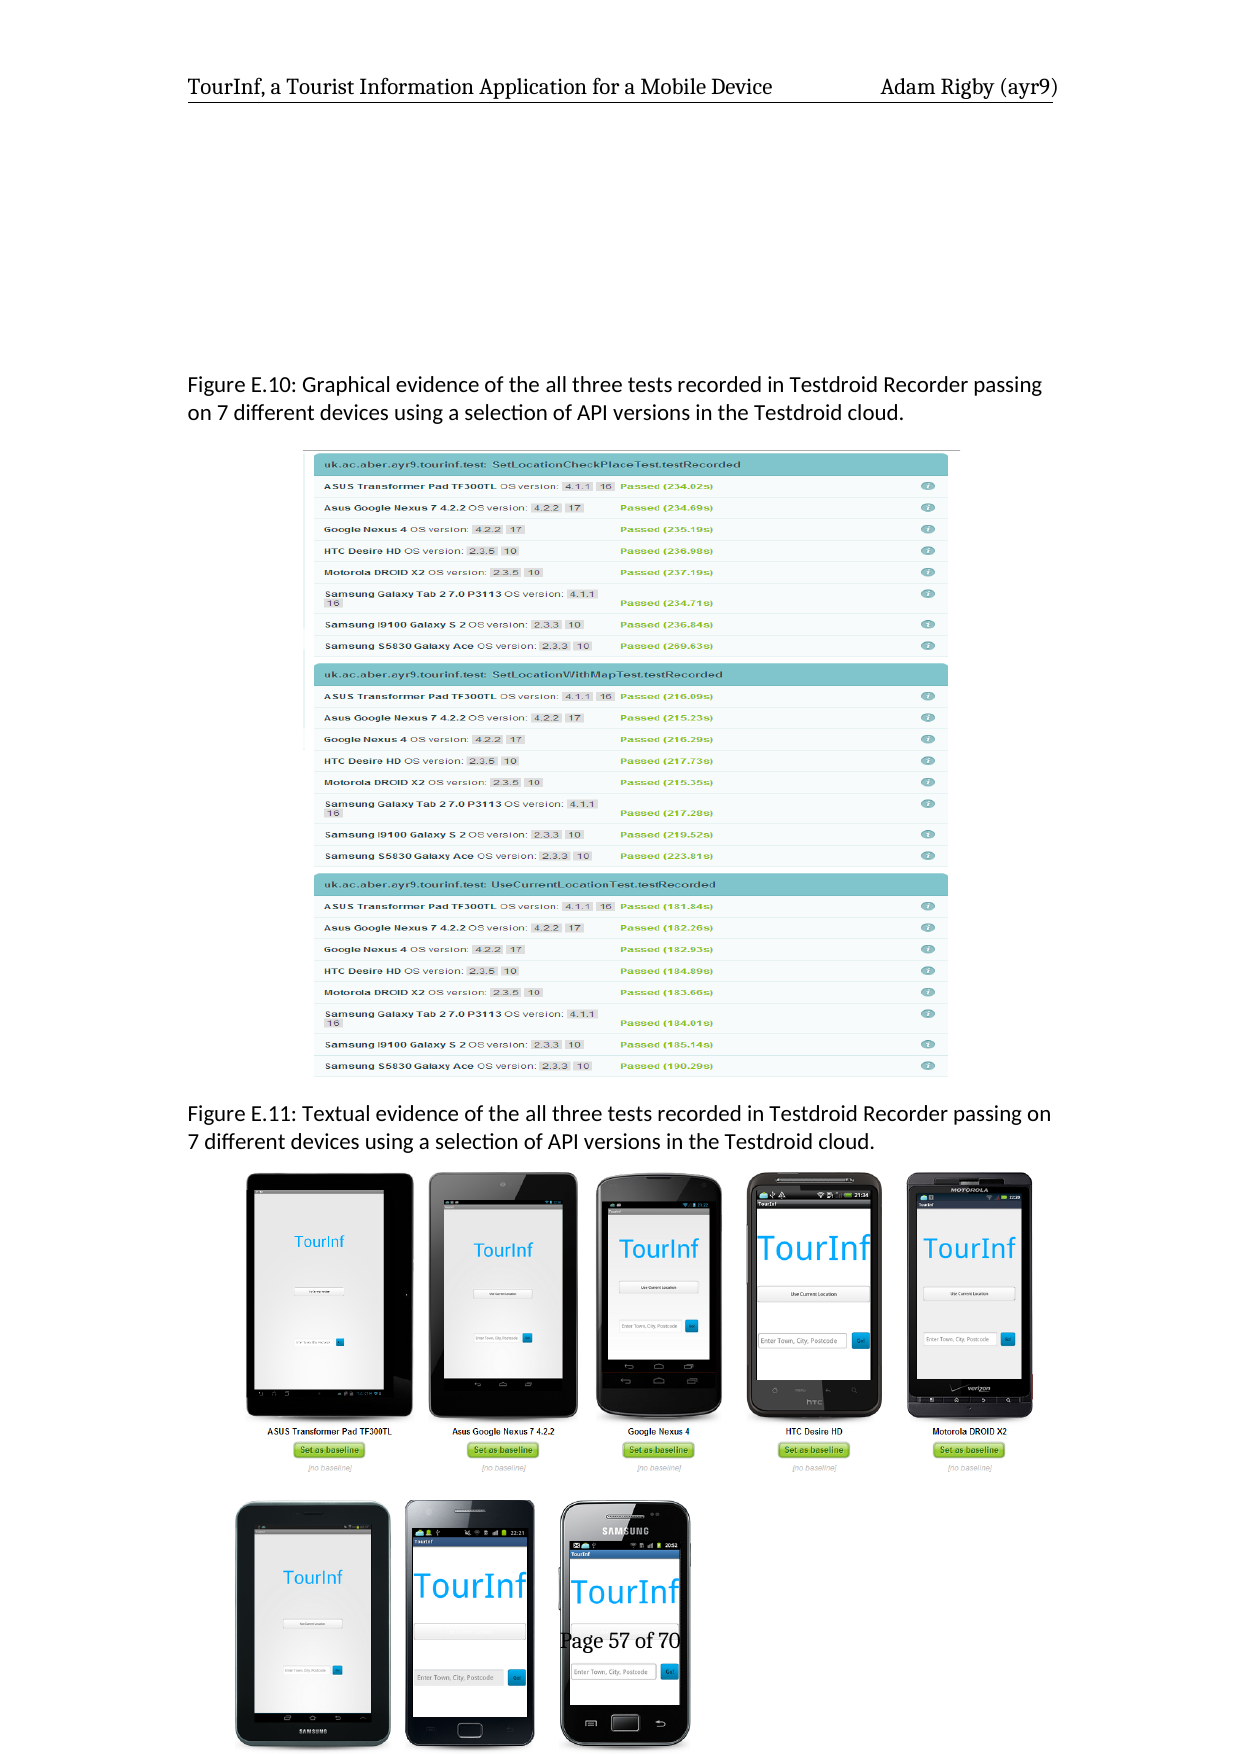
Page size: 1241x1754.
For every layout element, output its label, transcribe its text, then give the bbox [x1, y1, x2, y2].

text Figure E.11: Textual evidence of the all three tests recorded in Testdroid Recorder passing on 7 different devices using a selection of API versions in the Testdroid cloud. [187, 1099, 1053, 1155]
text Figure E.10: Graphical evidence of the all three tests recorded in Testdroid Recorder passing on 7 different devices using a selection of API versions in the Testdroid cloud. [187, 370, 1053, 426]
picture [303, 450, 961, 1084]
picture [228, 1163, 1049, 1754]
